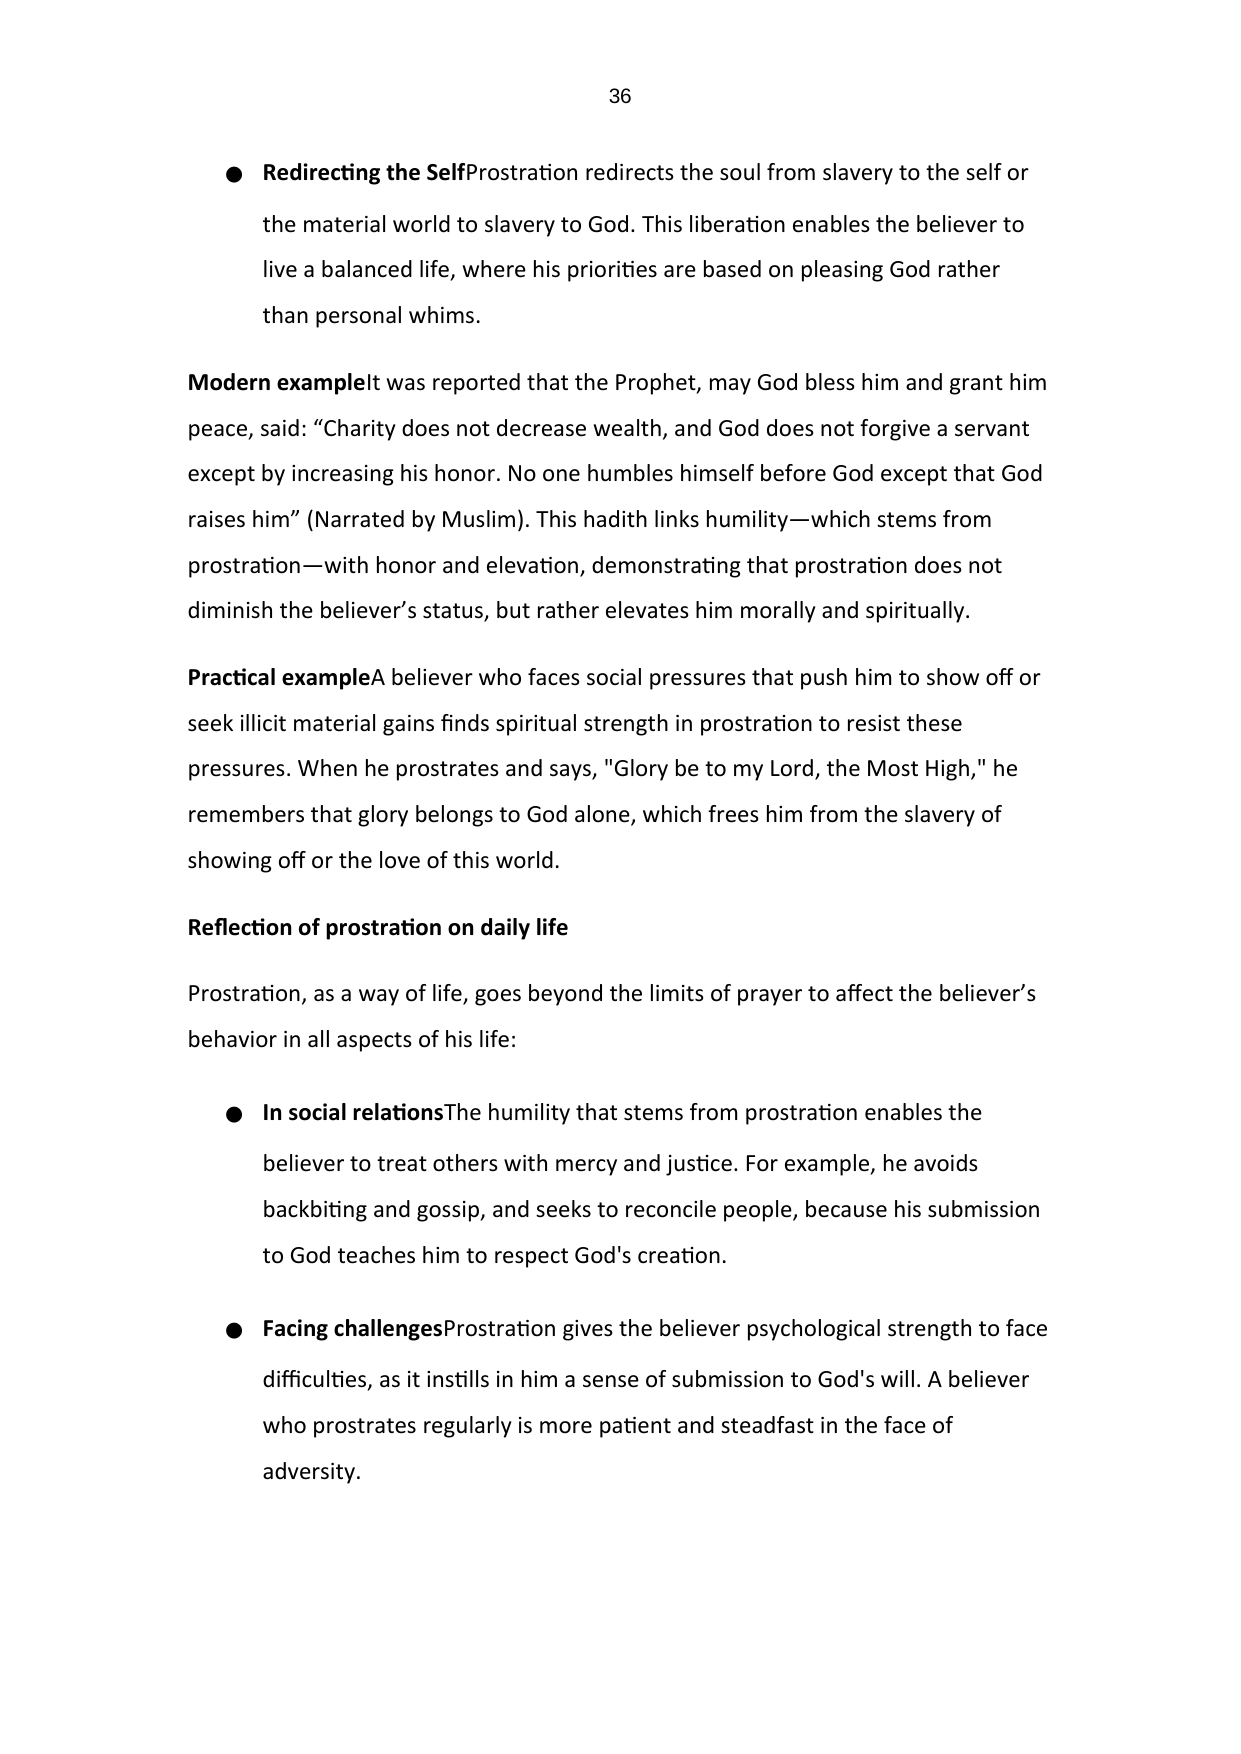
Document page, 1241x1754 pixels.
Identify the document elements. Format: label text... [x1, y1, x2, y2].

text Practical exampleA believer who faces social pressures that push him to show off or seek illicit material gains finds spiritual strength in prostration to resist these pressures. When he prostrates and says, "Glory be to my Lord, the Most High," he remembers that glory belongs to God alone, which frees him from the slavery of showing off or the love of this world. [187, 661, 1053, 874]
list Facing challengesProstration gives the believer psychological strength to face difficulties, as it instills in him a sense of submission to God's will. A believer who prostrates regularly is more patient and steadfast in the face of adversity. [225, 1305, 1053, 1485]
text Modern exampleIt was reported that the Prophet, may God bless him and grant him peace, said: “Charity does not decrease wealth, and God does not forgive a servant except by increasing his honor. No one humbles himself before God except that God raises him” (Narrated by Muslim). This hadith links humility—which stems from prostration—with honor and elevation, demonstrating that prostration does not diminish the believer’s status, but rather elevates him morally and spiritually. [187, 366, 1053, 625]
list In social relationsThe humility that stems from prostration enables the believer to treat others with mercy and justice. For example, he avoids backbiting and gossip, and seeks to reconcile people, because his submission to God teaches him to respect God's creation. [225, 1089, 1053, 1269]
text Prostration, as a way of life, goes beyond the limits of prayer to affect the believer’s behavior in all aspects of his life: [187, 977, 1053, 1053]
list Redirecting the SelfProstration redirects the soul from slavery to the self or the material world to slavery to God. This liberation enables the believer to live a balanced life, where his priorities are based on pleasing God rather than personal whims. [225, 150, 1053, 330]
text Reflection of prostration on daily life [187, 911, 1053, 941]
